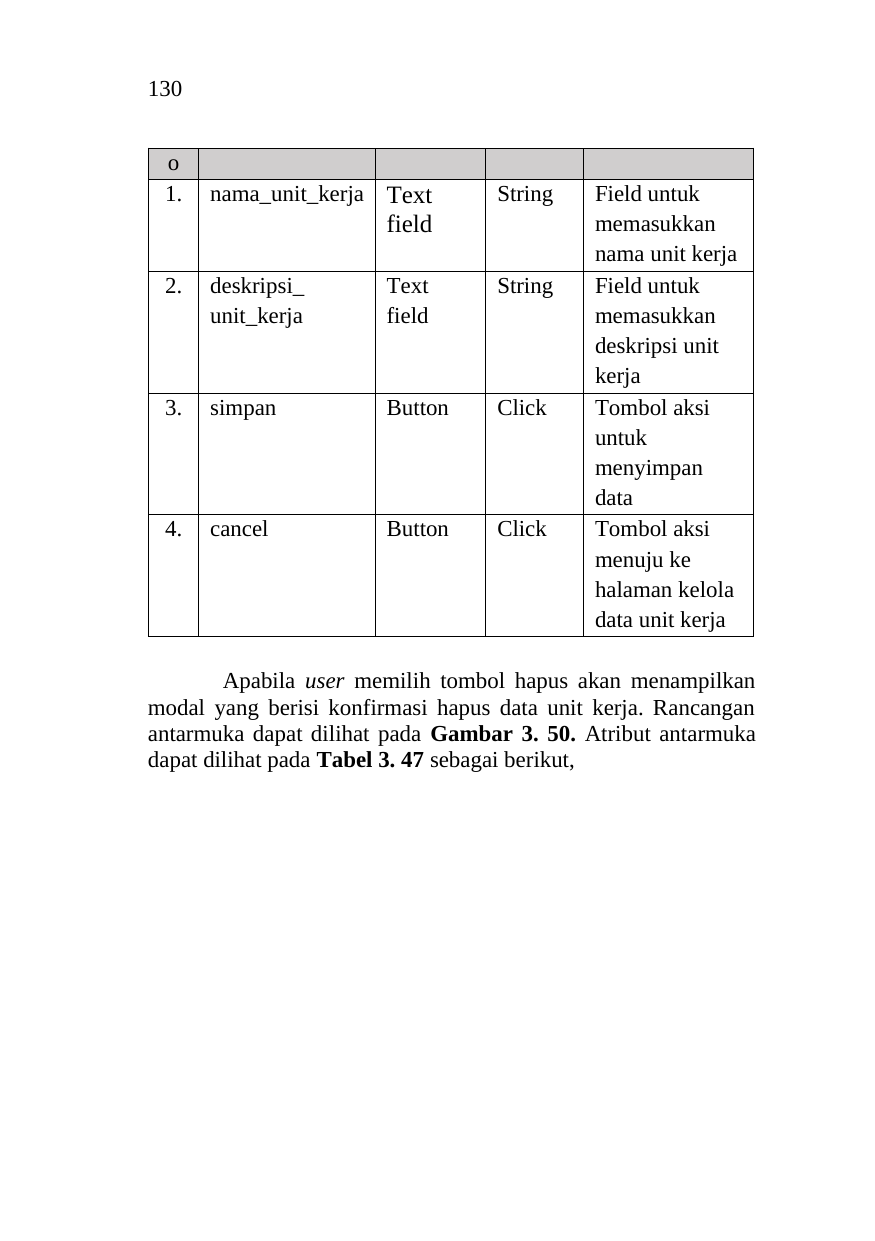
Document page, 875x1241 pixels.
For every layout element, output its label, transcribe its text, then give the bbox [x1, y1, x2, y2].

table_cell Button [376, 515, 485, 636]
table_cell 4. [149, 515, 198, 636]
table_header Keterangan [584, 149, 753, 179]
table_cell deskripsi_ unit_kerja [199, 272, 375, 392]
table_header I/O [486, 149, 583, 179]
table_cell String [486, 180, 583, 271]
table_cell 1. [149, 180, 198, 271]
table_header Jenis [376, 149, 485, 179]
table_cell Button [376, 394, 485, 514]
table_cell Text field [376, 180, 485, 271]
table_cell Field untuk memasukkan deskripsi unit kerja [584, 272, 753, 392]
table_cell Tombol aksi menuju ke halaman kelola data unit kerja [584, 515, 753, 636]
text Apabila user memilih tombol hapus akan menampilkan modal yang berisi konfirmasi hapus data unit kerja. Rancangan antarmuka dapat dilihat pada Gambar 3. 50. Atribut antarmuka dapat dilihat pada Tabel 3. 47 sebagai berikut, [148, 667, 756, 773]
table_header Id Objek [199, 149, 375, 179]
table_cell Click [486, 515, 583, 636]
table_cell simpan [199, 394, 375, 514]
table_cell 2. [149, 272, 198, 392]
table_cell Tombol aksi untuk menyimpan data [584, 394, 753, 514]
table_cell Field untuk memasukkan nama unit kerja [584, 180, 753, 271]
table_cell Click [486, 394, 583, 514]
table_cell nama_unit_kerja [199, 180, 375, 271]
table_header No [149, 149, 198, 179]
table_cell Text field [376, 272, 485, 392]
table_cell 3. [149, 394, 198, 514]
table_cell String [486, 272, 583, 392]
table_cell cancel [199, 515, 375, 636]
